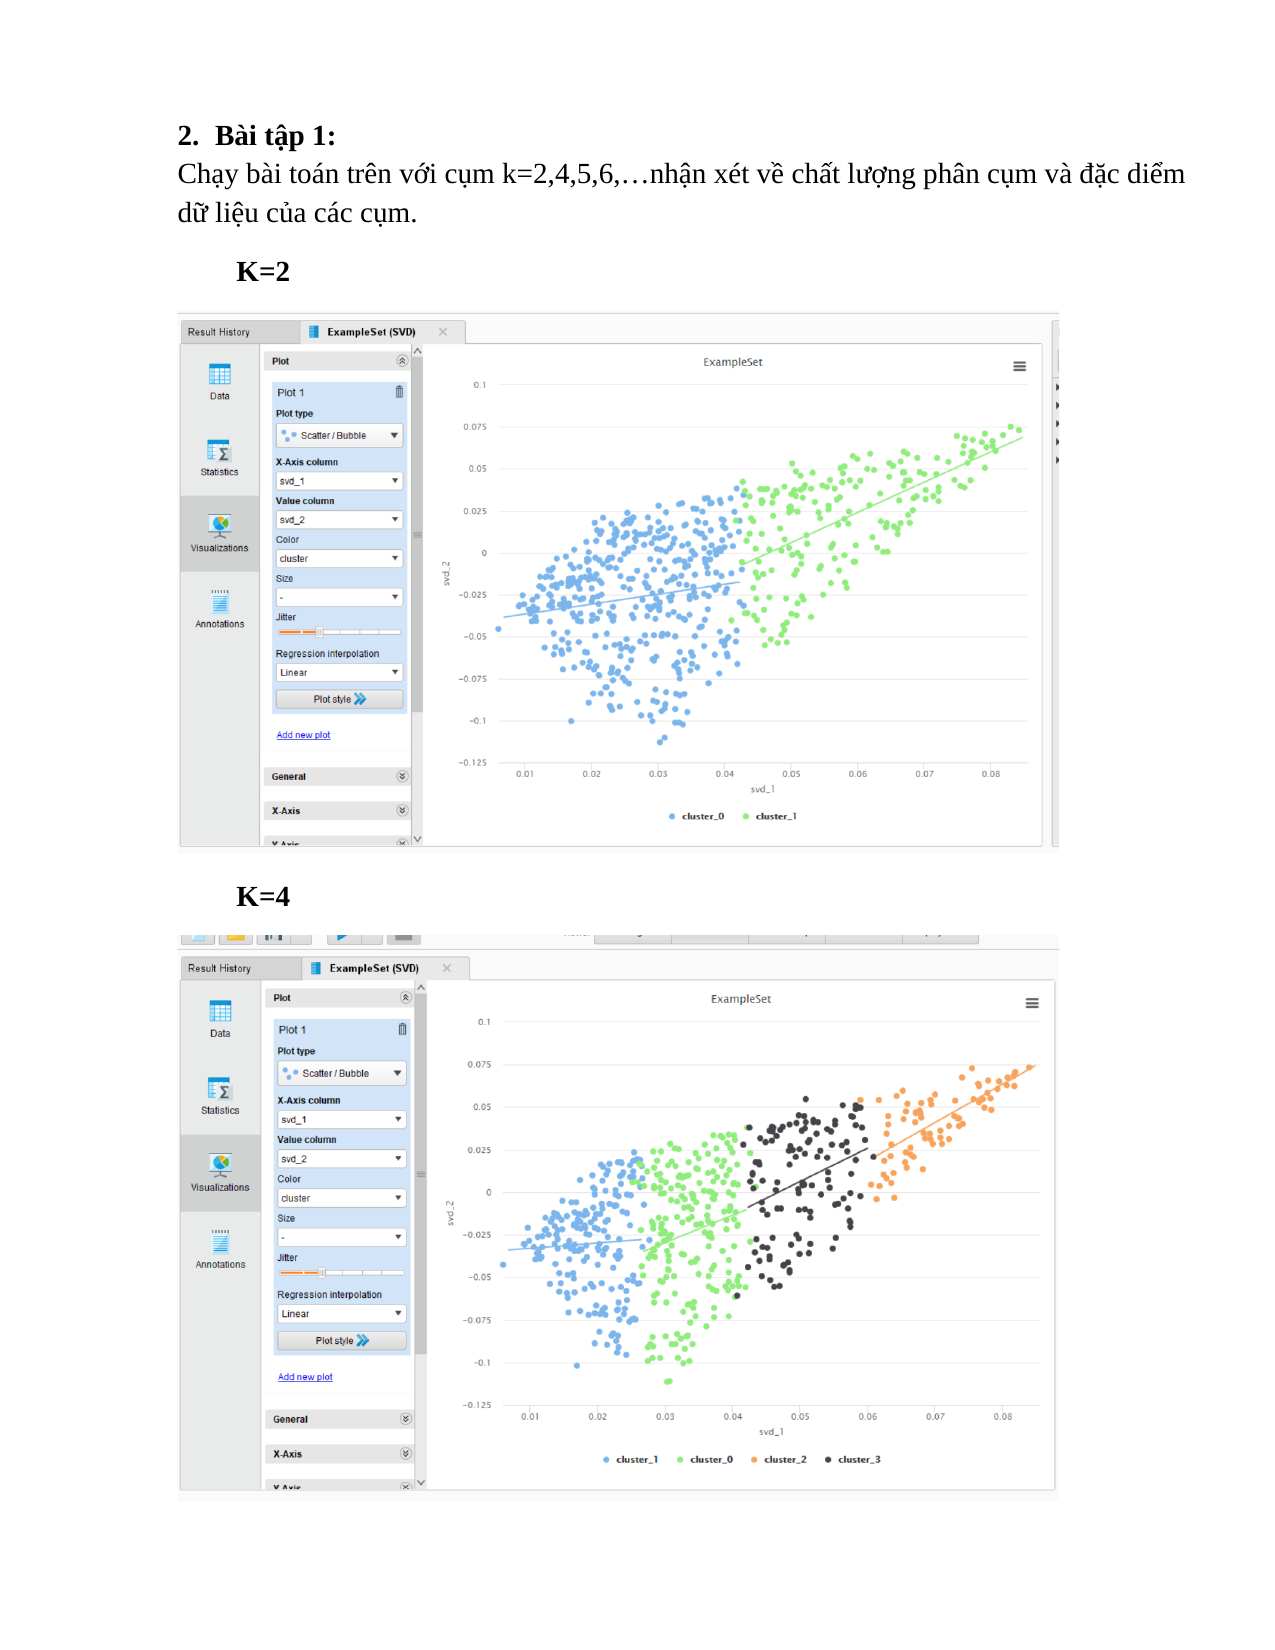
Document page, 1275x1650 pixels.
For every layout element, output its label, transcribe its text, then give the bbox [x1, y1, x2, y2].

subtitle Bài tập 1: [177, 118, 1186, 152]
picture [177, 310, 1060, 854]
picture [177, 935, 1060, 1502]
subtitle K=2 [236, 254, 1186, 288]
text Chạy bài toán trên với cụm k=2,4,5,6,…nhận xét về chất lượng phân cụm và đặc diểm dữ liệu của các cụm. [177, 157, 1186, 229]
subtitle K=4 [236, 879, 1186, 913]
